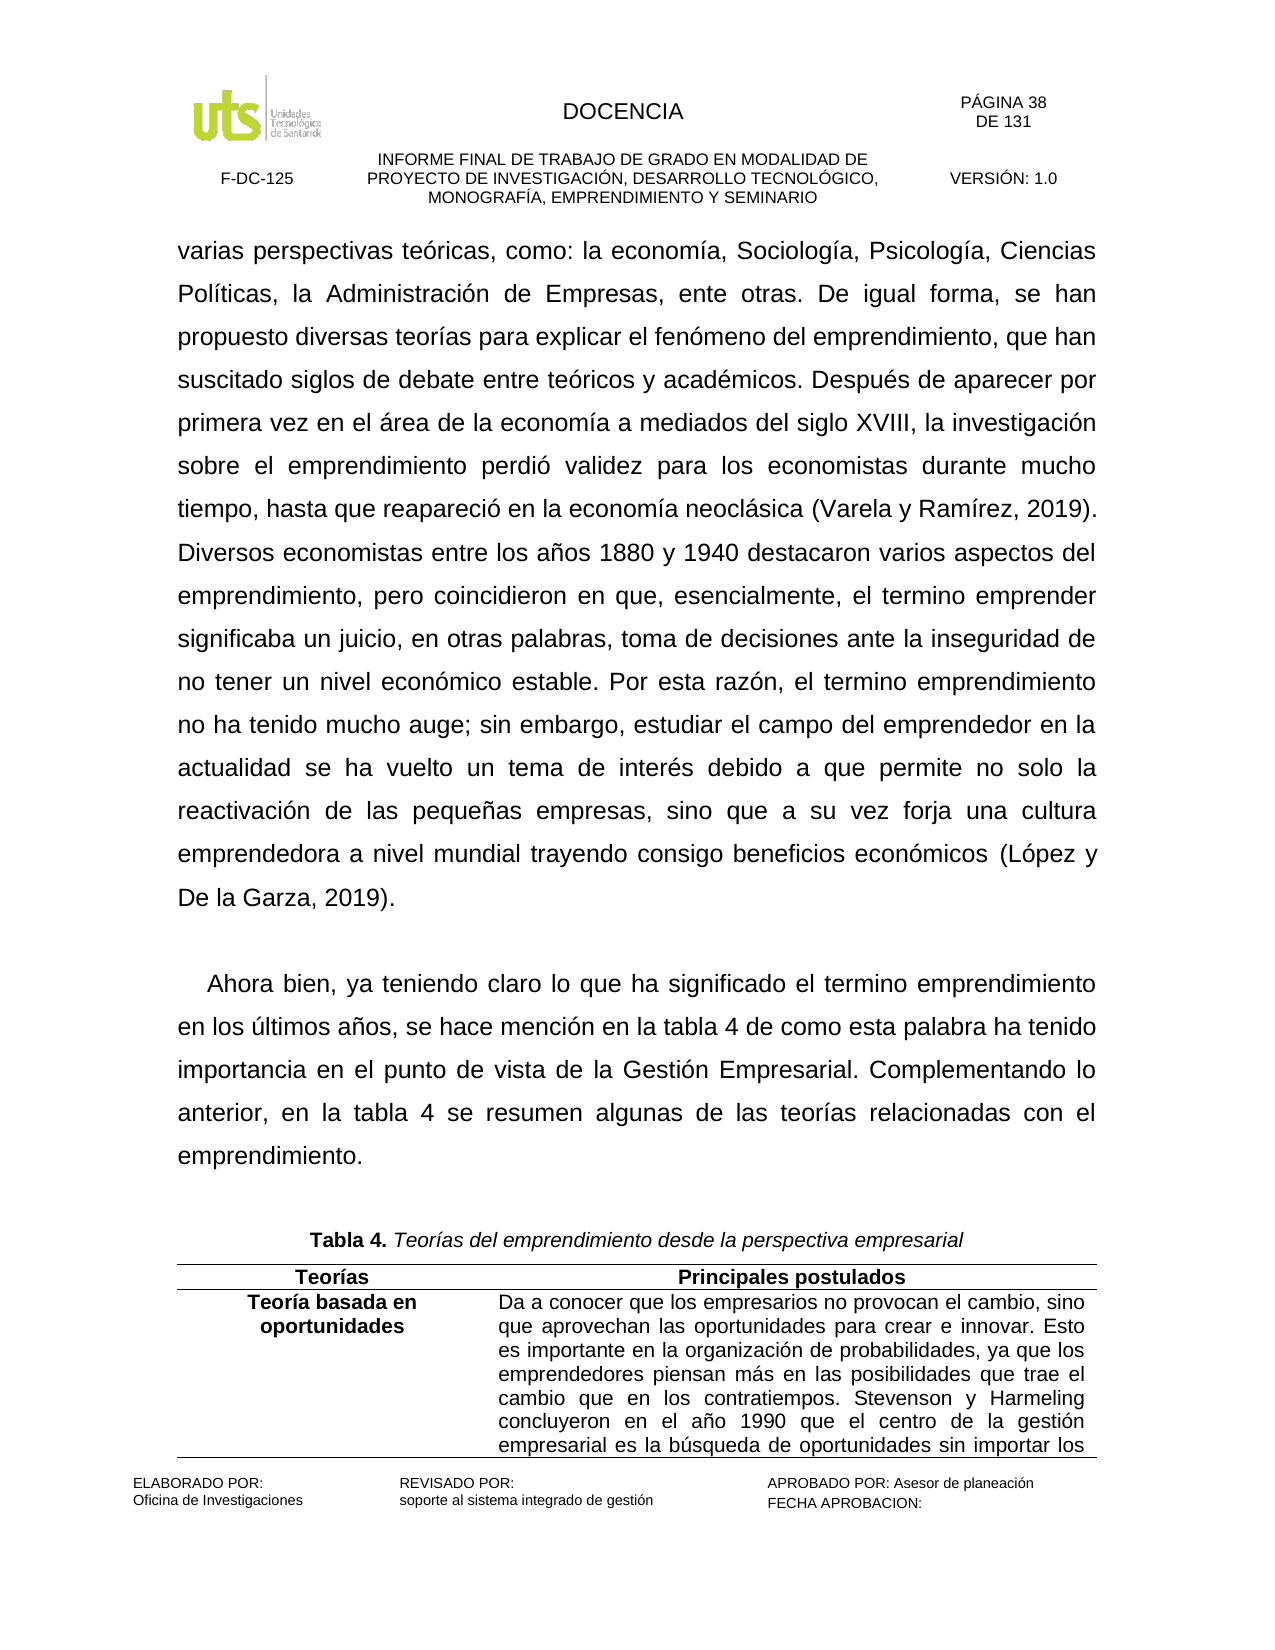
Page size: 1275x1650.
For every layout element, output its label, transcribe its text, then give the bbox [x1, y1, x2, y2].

picture [192, 75, 321, 149]
text Ahora bien, ya teniendo claro lo que ha significado el termino emprendimiento en los últimos años, se hace mención en la tabla 4 de como esta palabra ha tenido importancia en el punto de vista de la Gestión Empresarial. Complementando lo anterior, en la tabla 4 se resumen algunas de las teorías relacionadas con el emprendimiento. [177, 969, 1098, 1170]
table_header Teorías [177, 1265, 487, 1288]
table_cell Teoría basada en oportunidades [177, 1290, 487, 1457]
table_header Principales postulados [487, 1265, 1097, 1288]
text Tabla 4. Teorías del emprendimiento desde la perspectiva empresarial [177, 1228, 1098, 1252]
